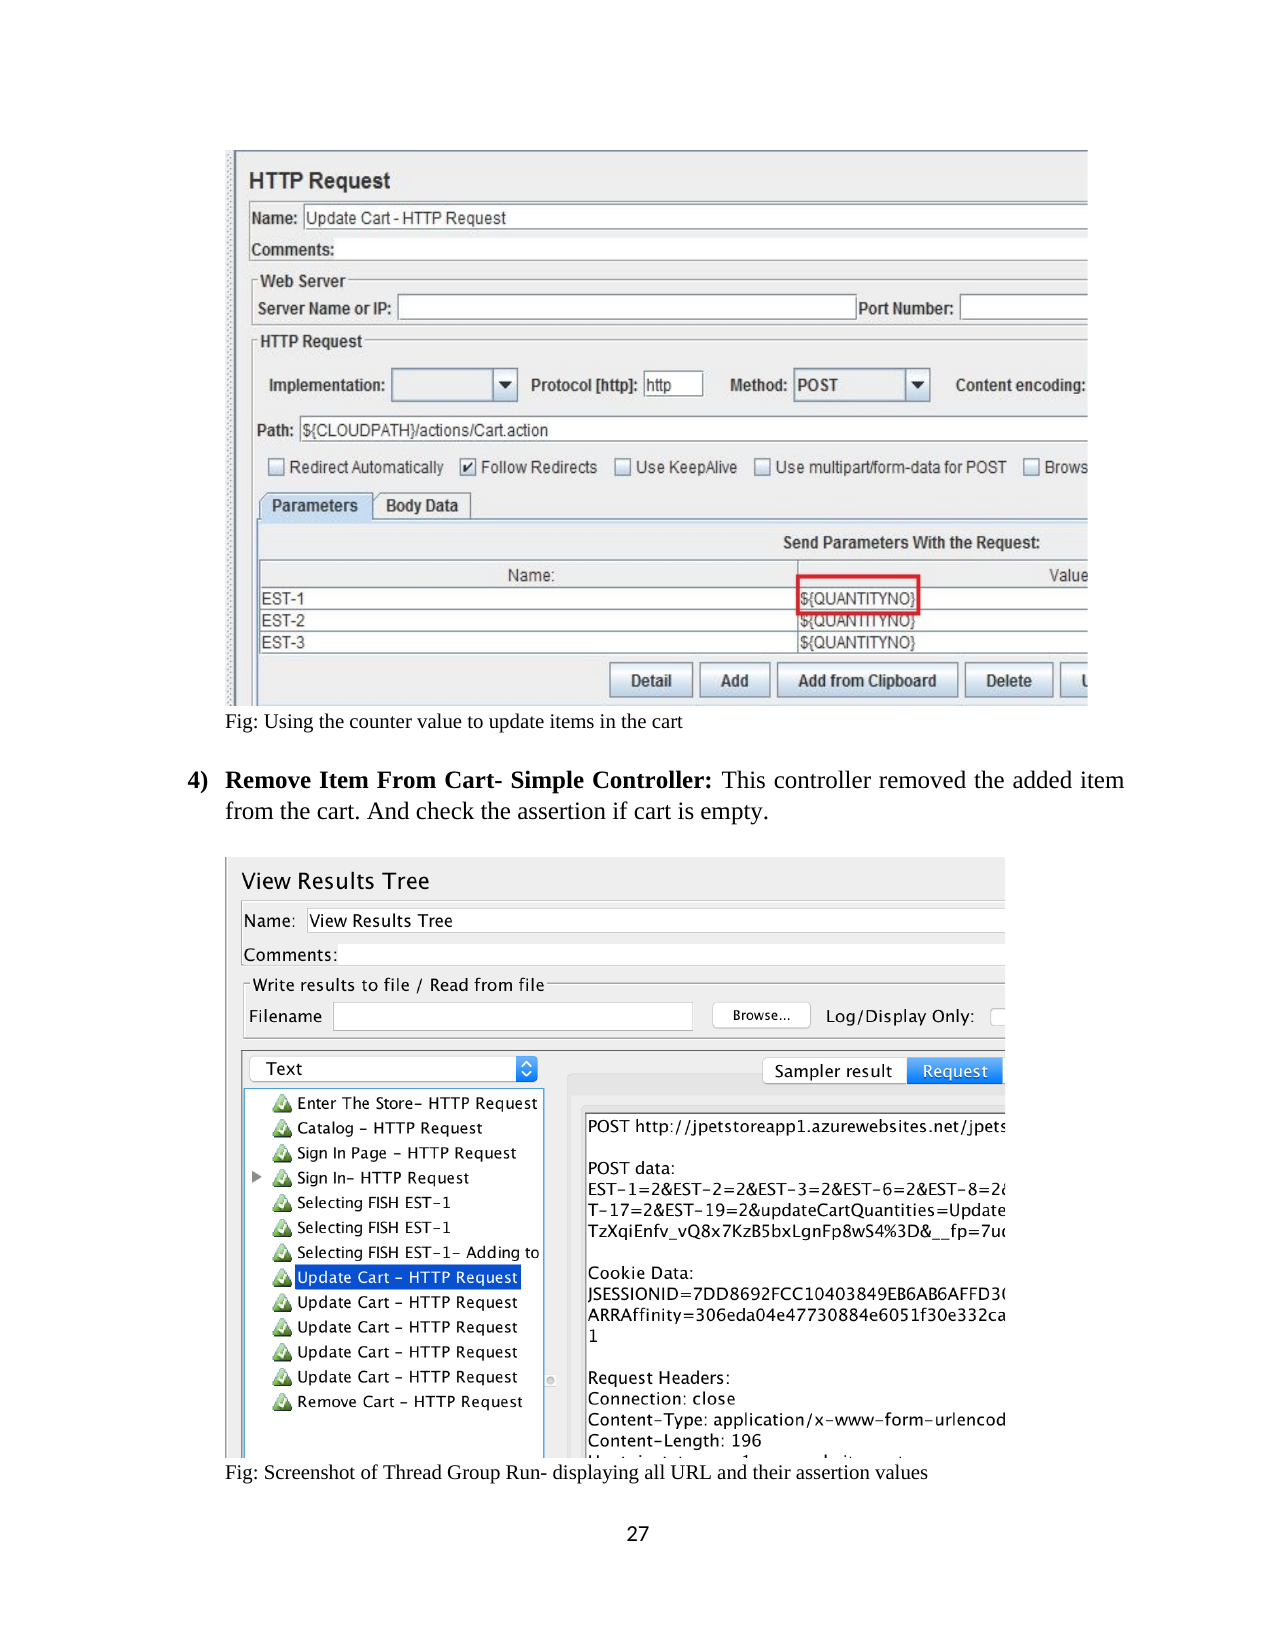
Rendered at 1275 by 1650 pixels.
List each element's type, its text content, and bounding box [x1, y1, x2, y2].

list Fig: Using the counter value to update items in the cart [225, 709, 1125, 733]
picture [225, 150, 1088, 706]
picture [225, 857, 1006, 1458]
list Remove Item From Cart- Simple Controller: This controller removed the added item from the cart. And check the assertion if cart is empty. [187, 765, 1125, 824]
